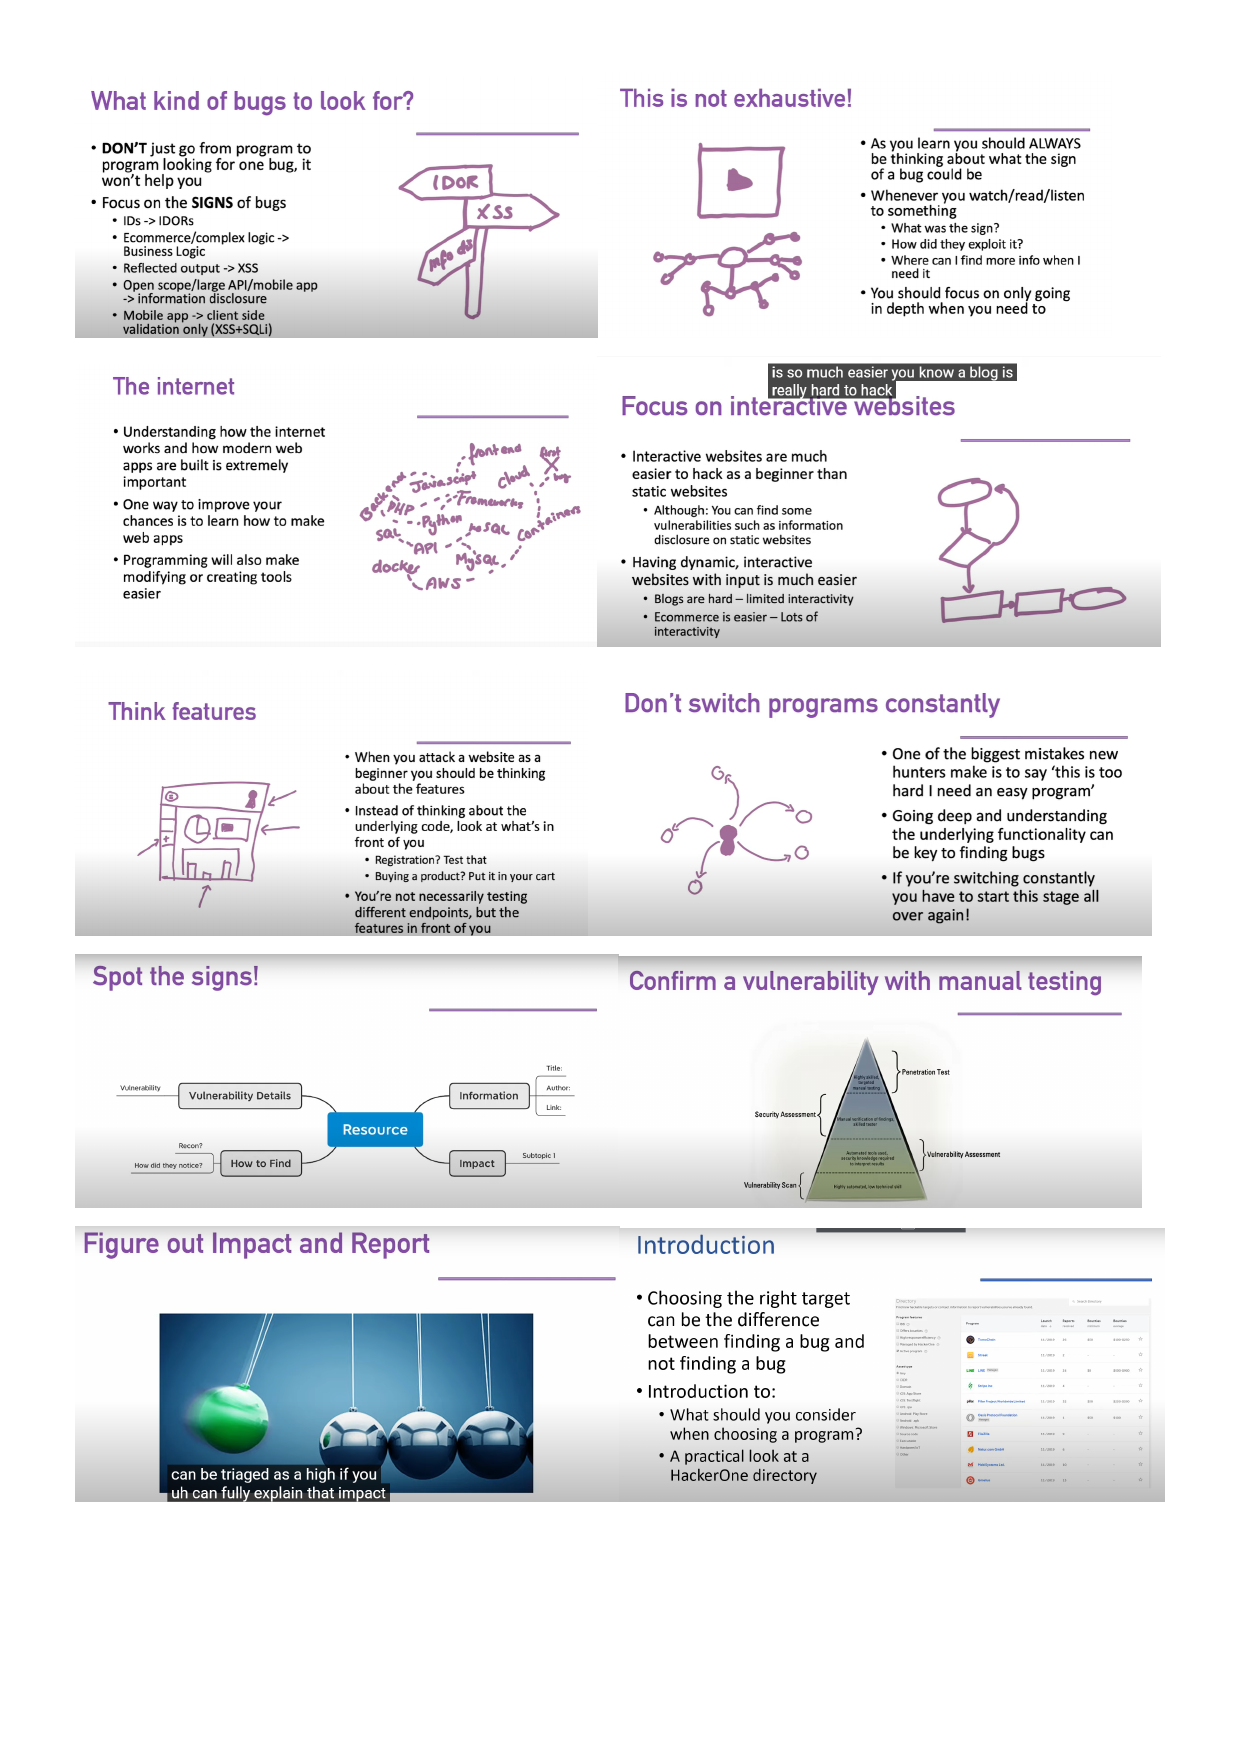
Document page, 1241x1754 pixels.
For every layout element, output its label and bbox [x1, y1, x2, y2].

picture [75, 74, 1112, 338]
picture [75, 356, 1161, 647]
picture [75, 1226, 1165, 1502]
picture [75, 665, 1152, 936]
picture [75, 954, 1142, 1208]
